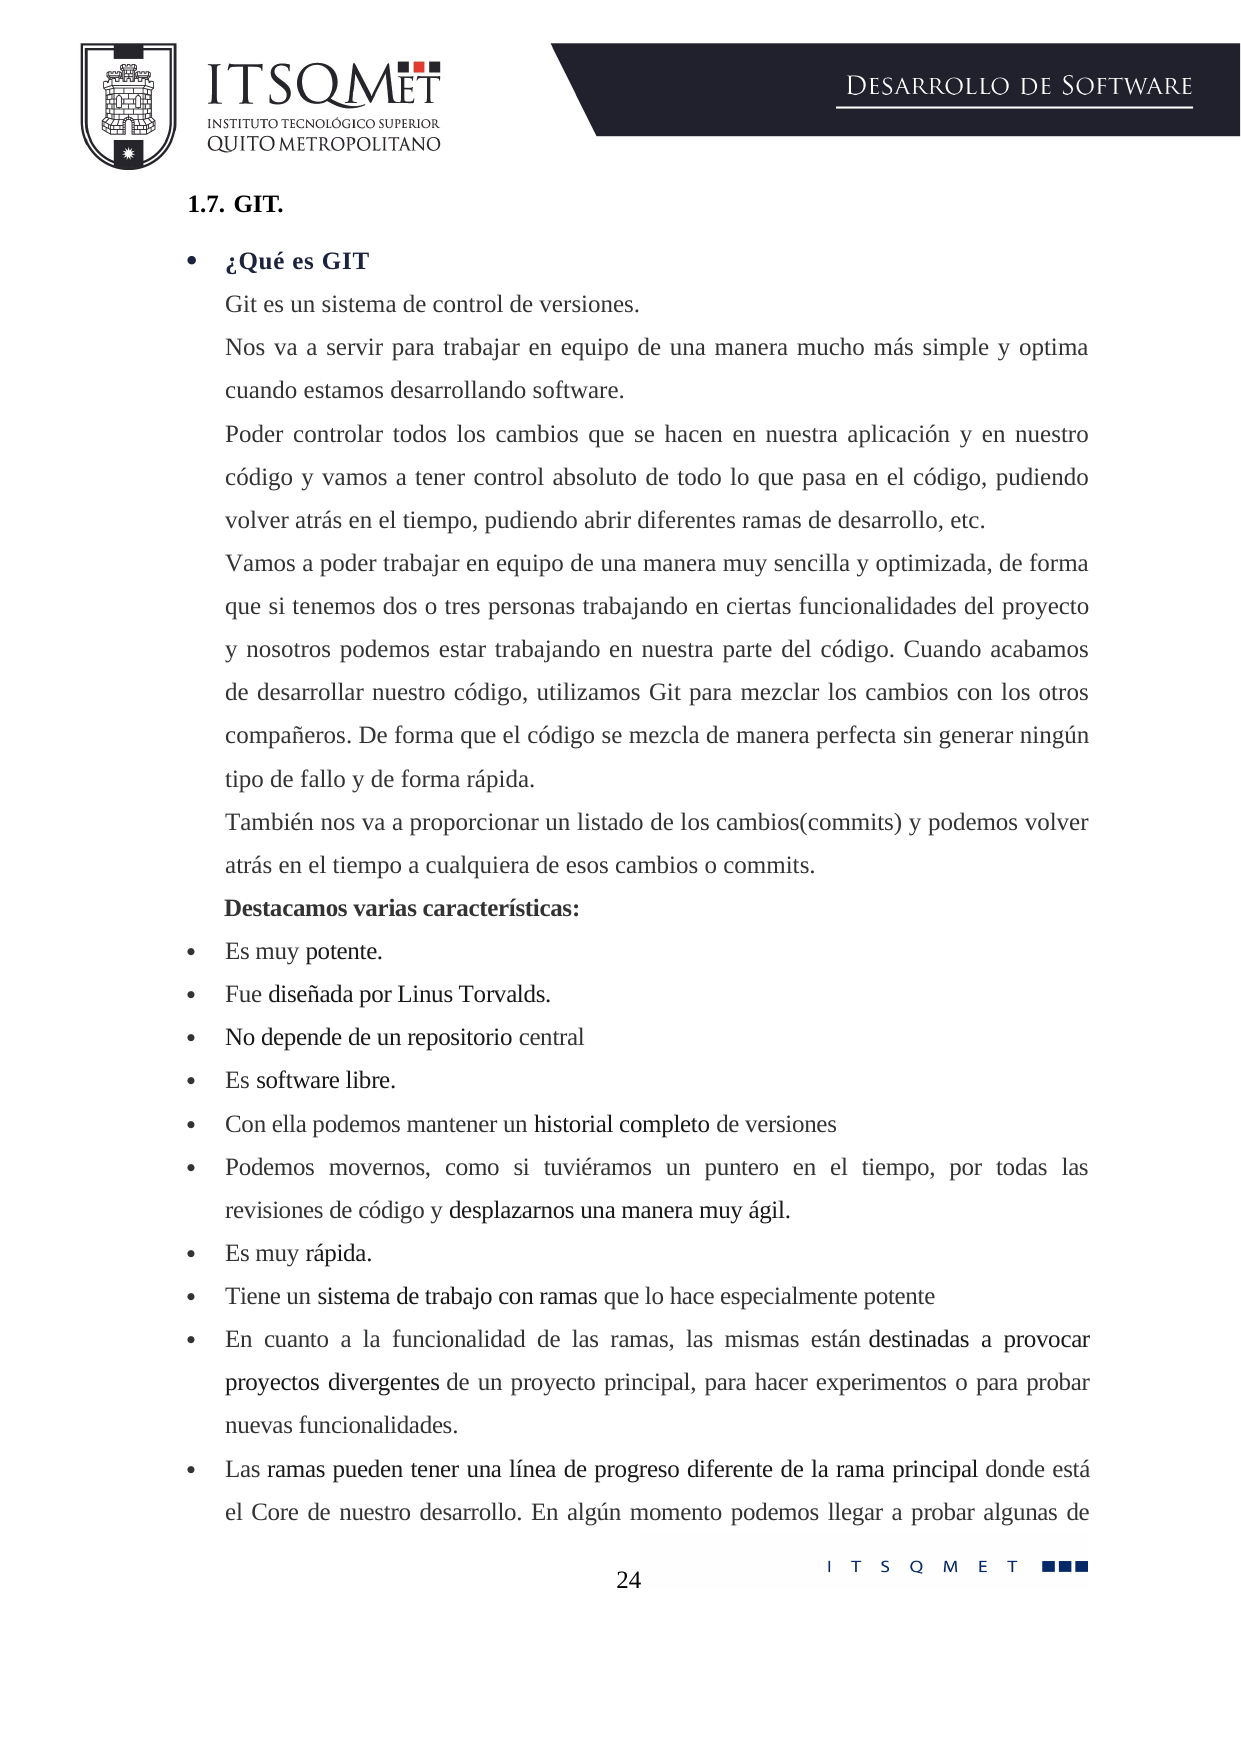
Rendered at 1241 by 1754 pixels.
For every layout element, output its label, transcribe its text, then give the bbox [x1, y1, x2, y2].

list No depende de un repositorio central [187, 1022, 1090, 1051]
list Podemos movernos, como si tuviéramos un puntero en el tiempo, por todas las revisiones de código y desplazarnos una manera muy ágil. [187, 1152, 1090, 1224]
list Es muy rápida. [187, 1238, 1090, 1267]
list Es muy potente. [187, 936, 1090, 965]
picture [641, 1533, 1091, 1589]
list En cuanto a la funcionalidad de las ramas, las mismas están destinadas a provocar proyectos divergentes de un proyecto principal, para hacer experimentos o para probar nuevas funcionalidades. [187, 1324, 1090, 1439]
picture [0, 1, 1241, 187]
list Con ella podemos mantener un historial completo de versiones [187, 1109, 1090, 1137]
list Git es un sistema de control de versiones. [225, 289, 1090, 318]
text Destacamos varias características: [224, 893, 1090, 922]
list Es software libre. [187, 1066, 1090, 1094]
list También nos va a proporcionar un listado de los cambios(commits) y podemos volver atrás en el tiempo a cualquiera de esos cambios o commits. [225, 807, 1090, 879]
list Tiene un sistema de trabajo con ramas que lo hace especialmente potente [187, 1281, 1090, 1310]
list Vamos a poder trabajar en equipo de una manera muy sencilla y optimizada, de forma que si tenemos dos o tres personas trabajando en ciertas funcionalidades del proyecto y nosotros podemos estar trabajando en nuestra parte del código. Cuando acabamos de desarrollar nuestro código, utilizamos Git para mezclar los cambios con los otros compañeros. De forma que el código se mezcla de manera perfecta sin generar ningún tipo de fallo y de forma rápida. [225, 548, 1090, 792]
list Fue diseñada por Linus Torvalds. [187, 979, 1090, 1008]
list Poder controlar todos los cambios que se hacen en nuestra aplicación y en nuestro código y vamos a tener control absoluto de todo lo que pasa en el código, pudiendo volver atrás en el tiempo, pudiendo abrir diferentes ramas de desarrollo, etc. [225, 419, 1090, 534]
list GIT. [187, 189, 1090, 217]
list Nos va a servir para trabajar en equipo de una manera mucho más simple y optima cuando estamos desarrollando software. [225, 332, 1090, 404]
subtitle ¿Qué es GIT [187, 246, 1090, 275]
